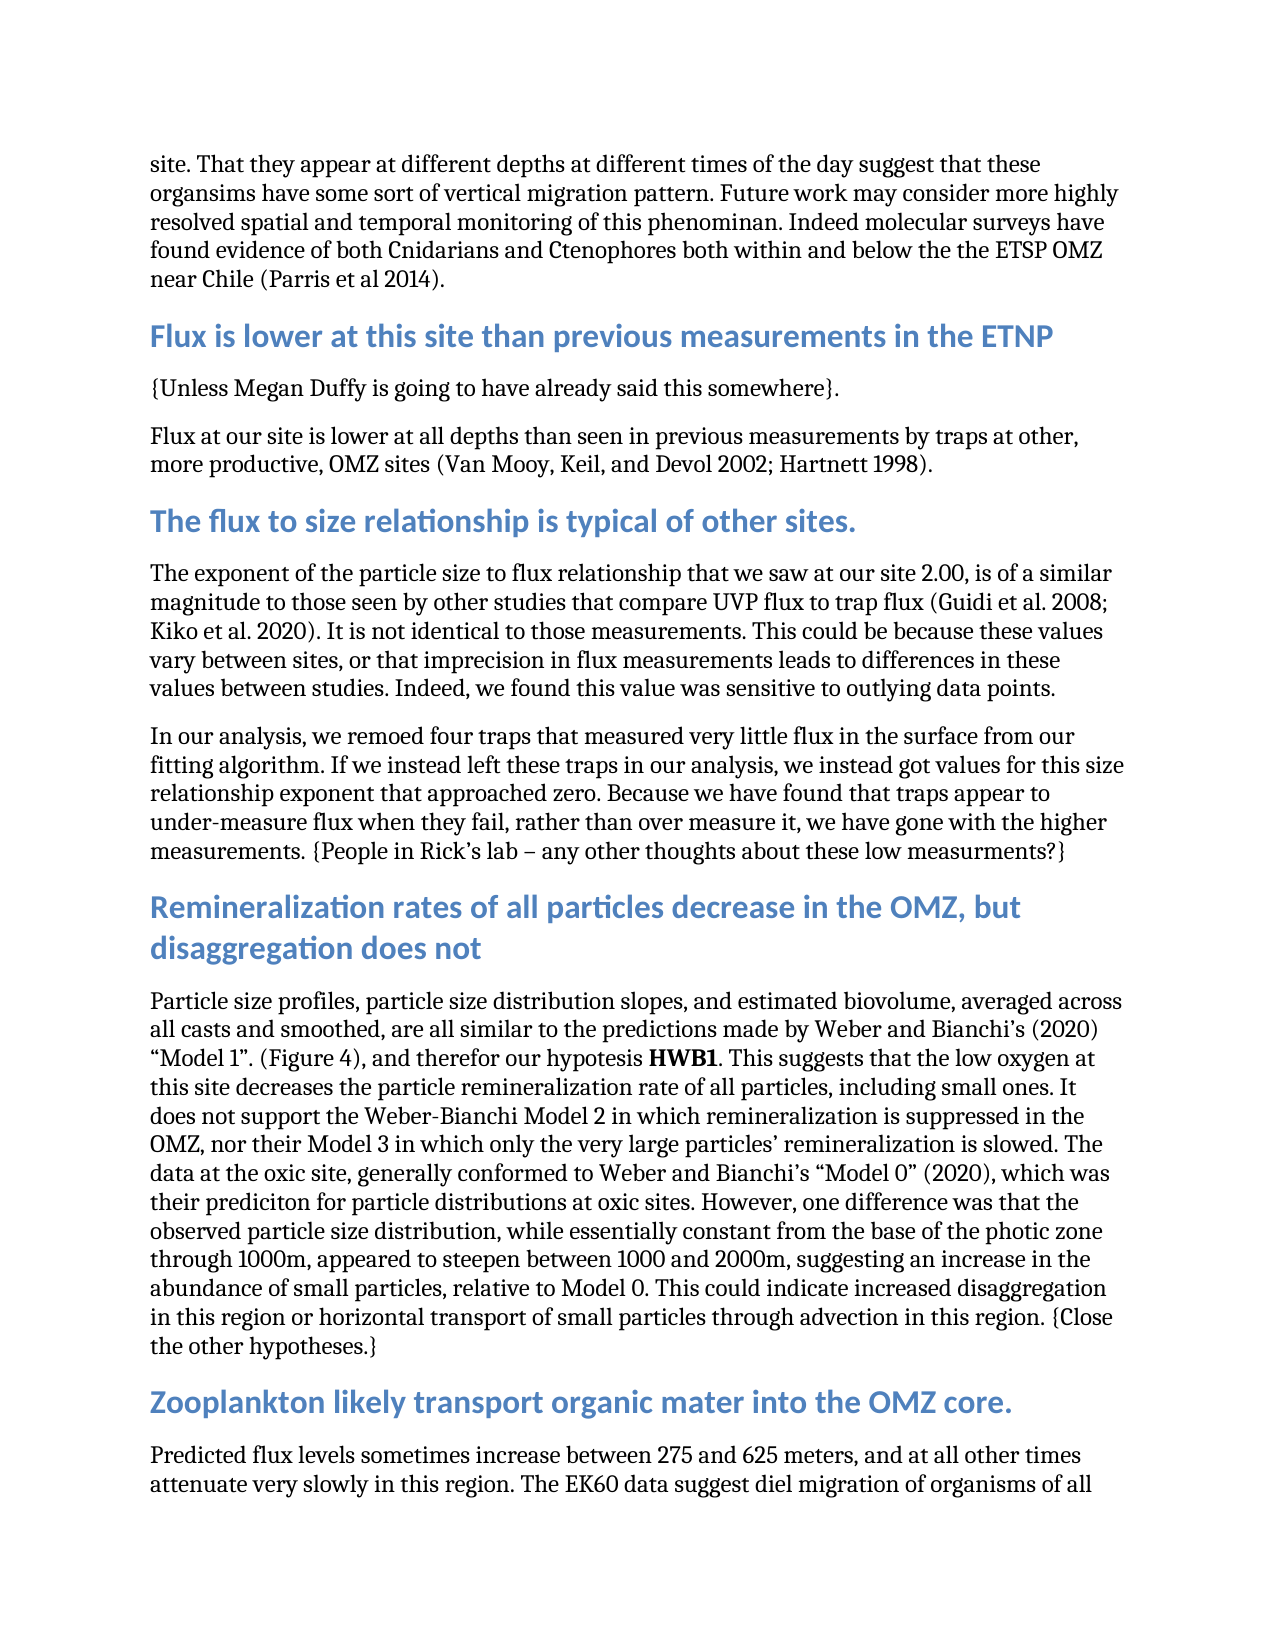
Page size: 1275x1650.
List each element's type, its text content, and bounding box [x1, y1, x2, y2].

subtitle The flux to size relationship is typical of other sites. [150, 500, 1125, 541]
text {Unless Megan Duffy is going to have already said this somewhere}. [150, 374, 1125, 403]
text The exponent of the particle size to flux relationship that we saw at our site 2.00, is of a similar magnitude to those seen by other studies that compare UVP flux to trap flux (Guidi et al. 2008; Kiko et al. 2020). It is not identical to those measurements. This could be because these values vary between sites, or that imprecision in flux measurements leads to differences in these values between studies. Indeed, we found this value was sensitive to outlying data points. [150, 559, 1125, 703]
text Flux at our site is lower at all depths than seen in previous measurements by traps at other, more productive, OMZ sites (Van Mooy, Keil, and Devol 2002; Hartnett 1998). [150, 422, 1125, 479]
text Particle size profiles, particle size distribution slopes, and estimated biovolume, averaged across all casts and smoothed, are all similar to the predictions made by Weber and Bianchi’s (2020) “Model 1”. (Figure 4), and therefor our hypotesis HWB1. This suggests that the low oxygen at this site decreases the particle remineralization rate of all particles, including small ones. It does not support the Weber-Bianchi Model 2 in which remineralization is suppressed in the OMZ, nor their Model 3 in which only the very large particles’ remineralization is slowed. The data at the oxic site, generally conformed to Weber and Bianchi’s “Model 0” (2020), which was their prediciton for particle distributions at oxic sites. However, one difference was that the observed particle size distribution, while essentially constant from the base of the photic zone through 1000m, appeared to steepen between 1000 and 2000m, suggesting an increase in the abundance of small particles, relative to Model 0. This could indicate increased disaggregation in this region or horizontal transport of small particles through advection in this region. {Close the other hypotheses.} [150, 987, 1125, 1360]
subtitle Zooplankton likely transport organic mater into the OMZ core. [150, 1381, 1125, 1422]
text In our analysis, we remoed four traps that measured very little flux in the surface from our fitting algorithm. If we instead left these traps in our analysis, we instead got values for this size relationship exponent that approached zero. Because we have found that traps appear to under-measure flux when they fail, rather than over measure it, we have gone with the higher measurements. {People in Rick’s lab – any other thoughts about these low measurments?} [150, 722, 1125, 866]
subtitle Flux is lower at this site than previous measurements in the ETNP [150, 314, 1125, 355]
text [150, 1441, 1125, 1498]
subtitle Remineralization rates of all particles decrease in the OMZ, but disaggregation does not [150, 886, 1125, 968]
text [150, 150, 1125, 294]
